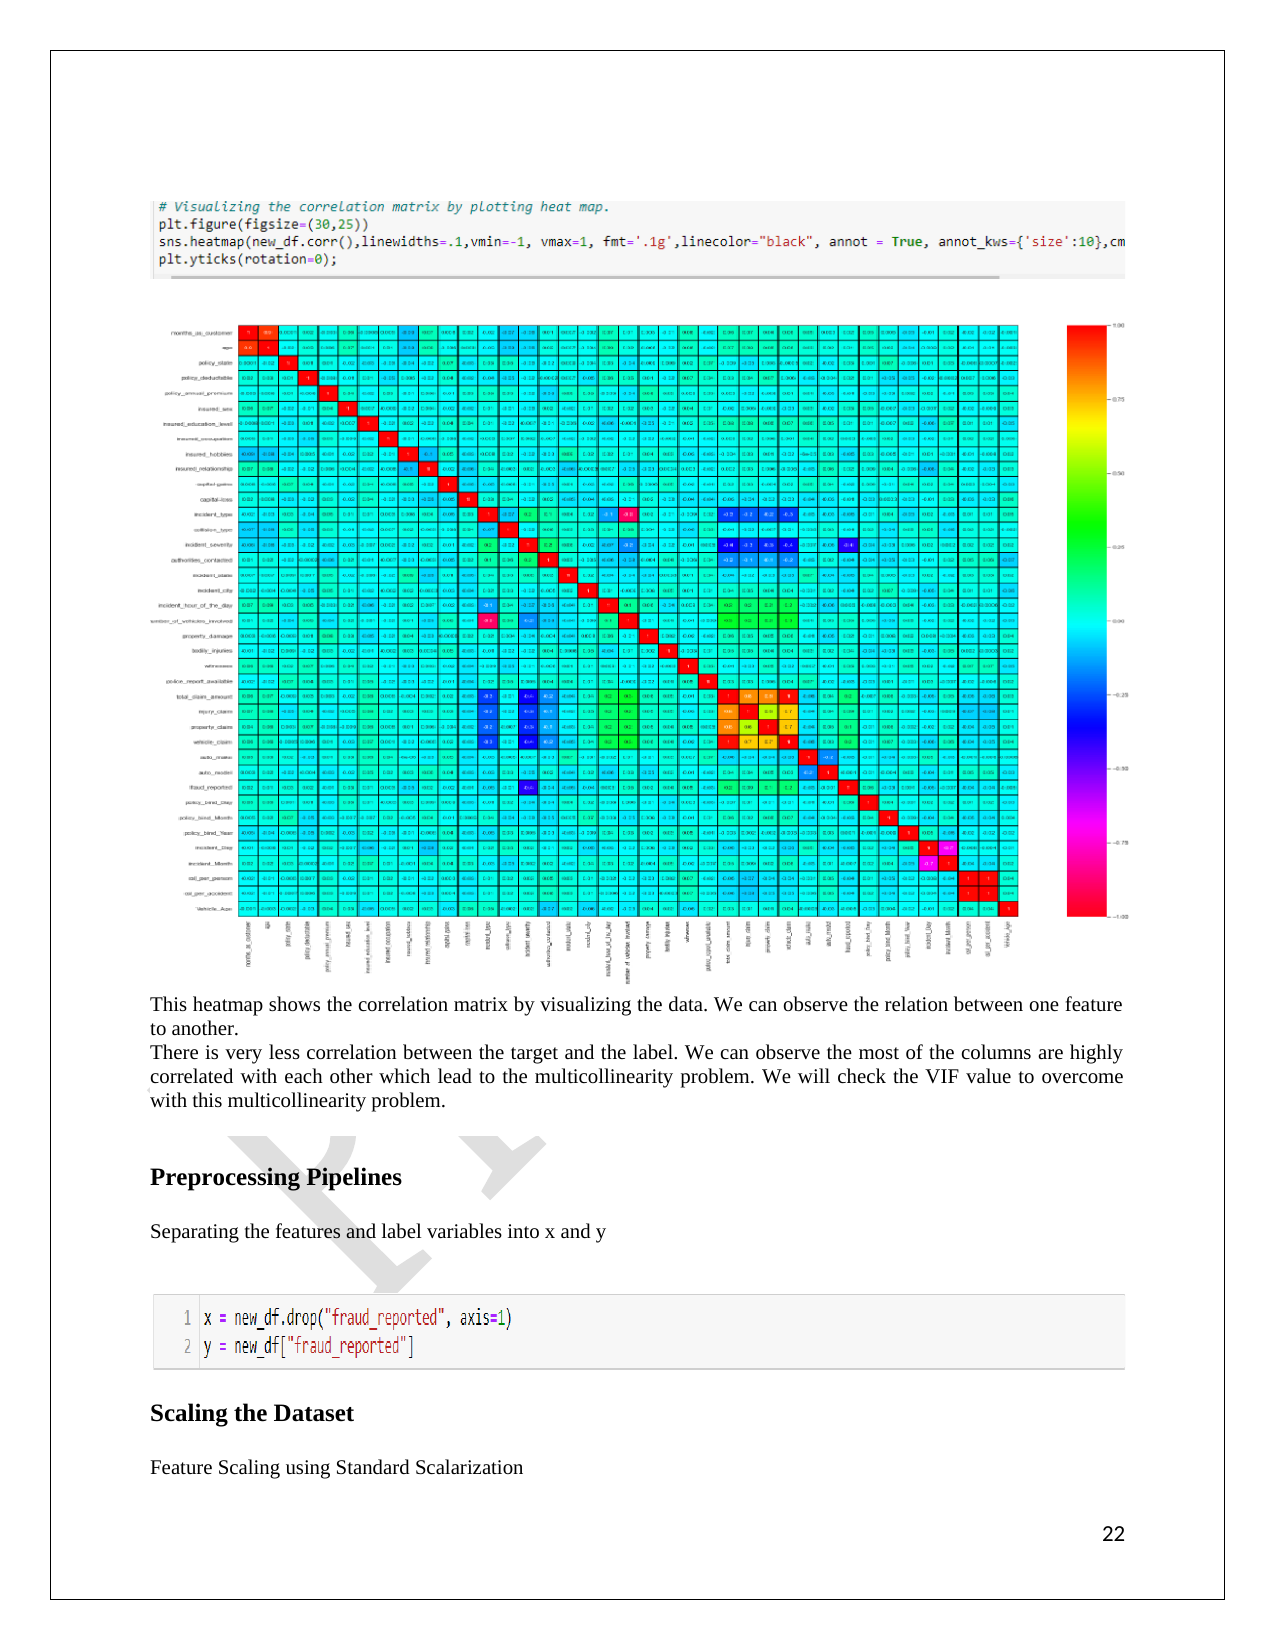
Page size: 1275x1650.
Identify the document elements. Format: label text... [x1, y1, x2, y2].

text There is very less correlation between the target and the label. We can observe the most of the columns are highly correlated with each other which lead to the multicollinearity problem. We will check the VIF value to overcome with this multicollinearity problem. [150, 1040, 1125, 1112]
picture [150, 321, 1139, 992]
text Separating the features and label variables into x and y [150, 1219, 1125, 1243]
text This heatmap shows the correlation matrix by visualizing the data. We can observe the relation between one feature to another. [150, 992, 1125, 1040]
picture [150, 201, 1125, 279]
text Preprocessing Pipelines [150, 1162, 1125, 1191]
text Feature Scaling using Standard Scalarization [150, 1454, 1125, 1479]
text Scaling the Dataset [150, 1398, 1125, 1426]
picture [150, 1293, 1125, 1370]
